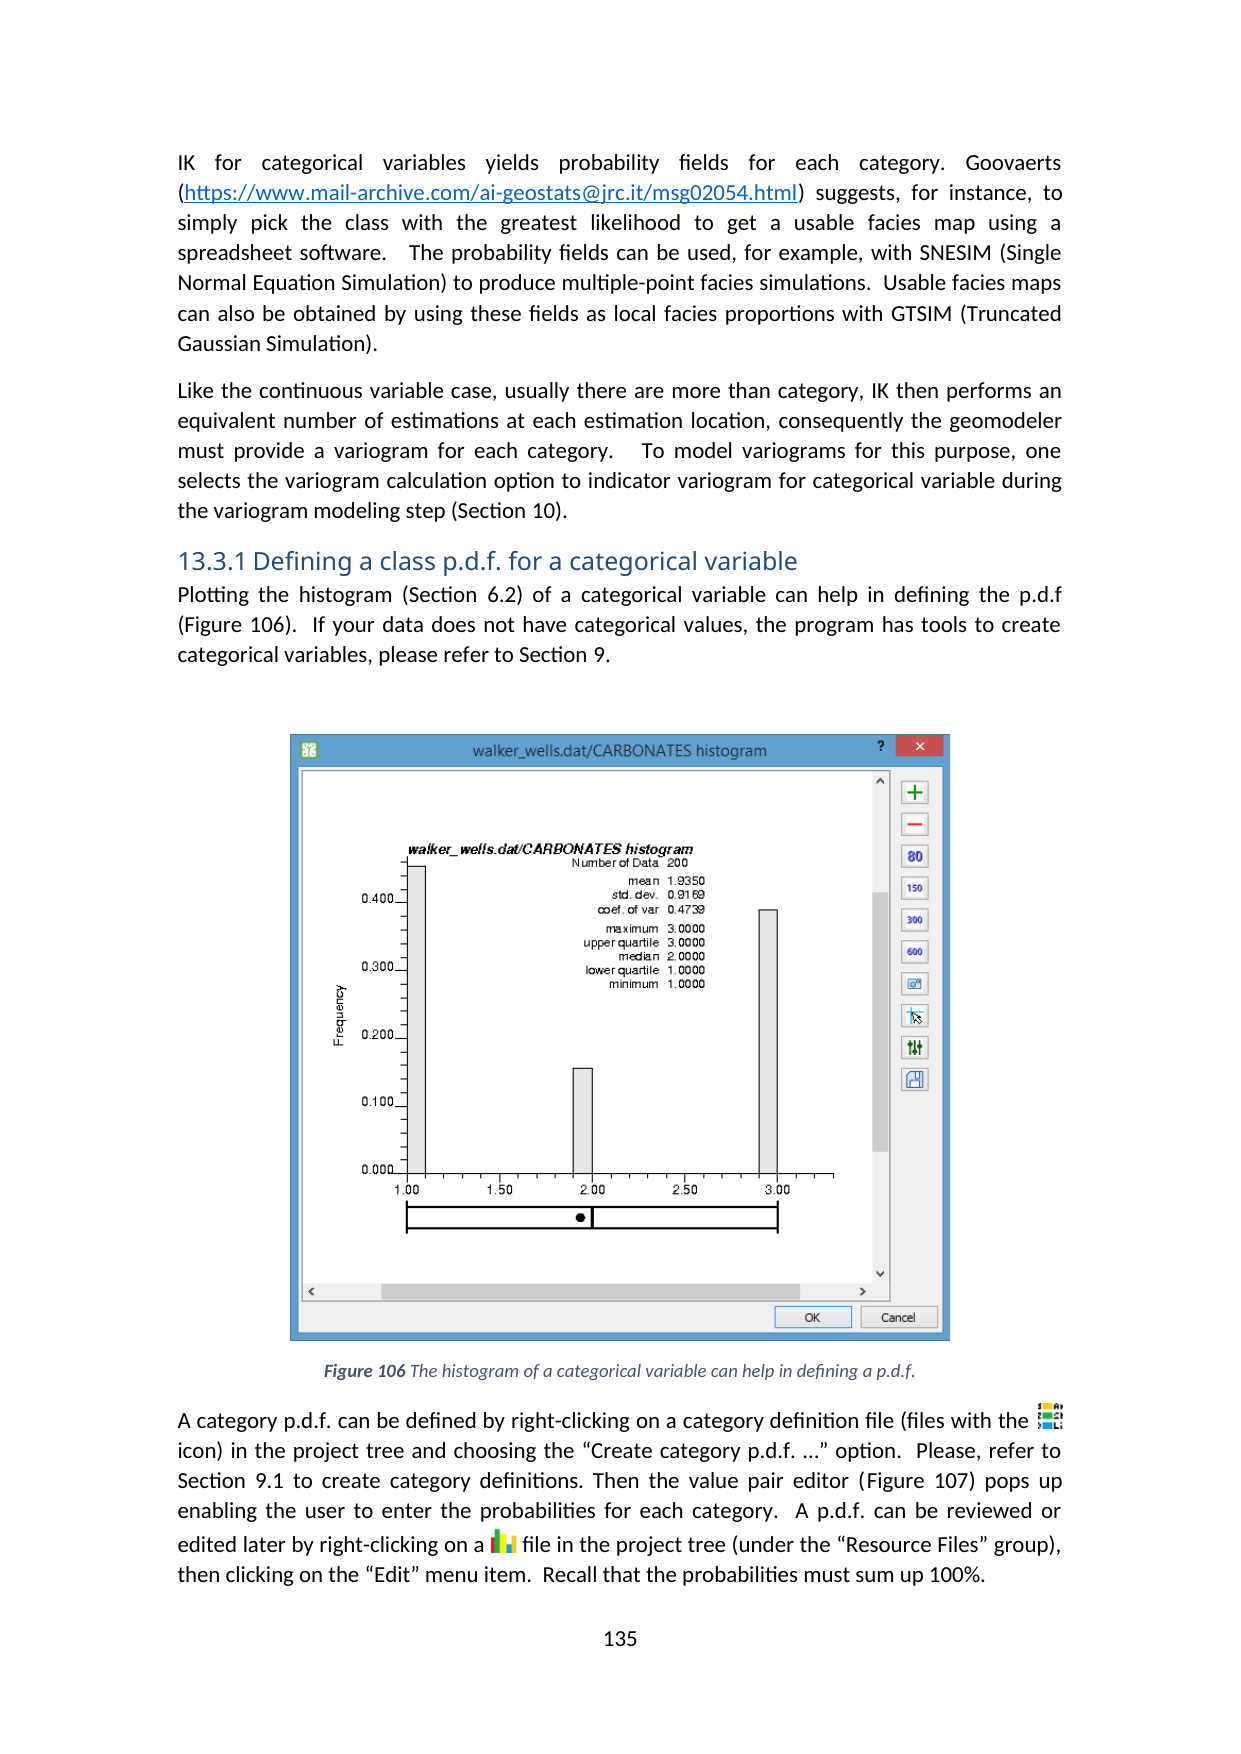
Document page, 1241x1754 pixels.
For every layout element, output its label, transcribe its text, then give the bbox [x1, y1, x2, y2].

picture [491, 1526, 517, 1553]
text Plotting the histogram (Section 6.2) of a categorical variable can help in defining the p.d.f (Figure 106). If your data does not have categorical values, the program has tools to create categorical variables, please refer to Section 9. [177, 580, 1063, 669]
text A category p.d.f. can be defined by right-clicking on a category definition file (files with the icon) in the project tree and choosing the “Create category p.d.f. …” option. Please, refer to Section 9.1 to create category definitions. Then the value pair editor (Figure 107) pops up enabling the user to enter the probabilities for each category. A p.d.f. can be reviewed or edited later by right-clicking on a file in the project tree (under the “Resource Files” group), then clicking on the “Edit” menu item. Recall that the probabilities must sum up 100%. [177, 1403, 1063, 1588]
text Like the continuous variable case, usually there are more than category, IK then performs an equivalent number of estimations at each estimation location, consequently the geomodeler must provide a variogram for each category. To model variograms for this purpose, one selects the variogram calculation option to indicator variogram for categorical variable during the variogram modeling step (Section 10). [177, 376, 1063, 524]
picture [1038, 1403, 1063, 1429]
text Figure 106 The histogram of a categorical variable can help in defining a p.d.f. [177, 1359, 1063, 1382]
picture [290, 734, 951, 1341]
text IK for categorical variables yields probability fields for each category. Goovaerts (https://www.mail-archive.com/ai-geostats@jrc.it/msg02054.html) suggests, for instance, to simply pick the class with the greatest likelihood to get a usable facies map using a spreadsheet software. The probability fields can be used, for example, with SNESIM (Single Normal Equation Simulation) to produce multiple-point facies simulations. Usable facies maps can also be obtained by using these fields as local facies proportions with GTSIM (Truncated Gaussian Simulation). [177, 148, 1063, 357]
subtitle Defining a class p.d.f. for a categorical variable [177, 543, 1063, 577]
